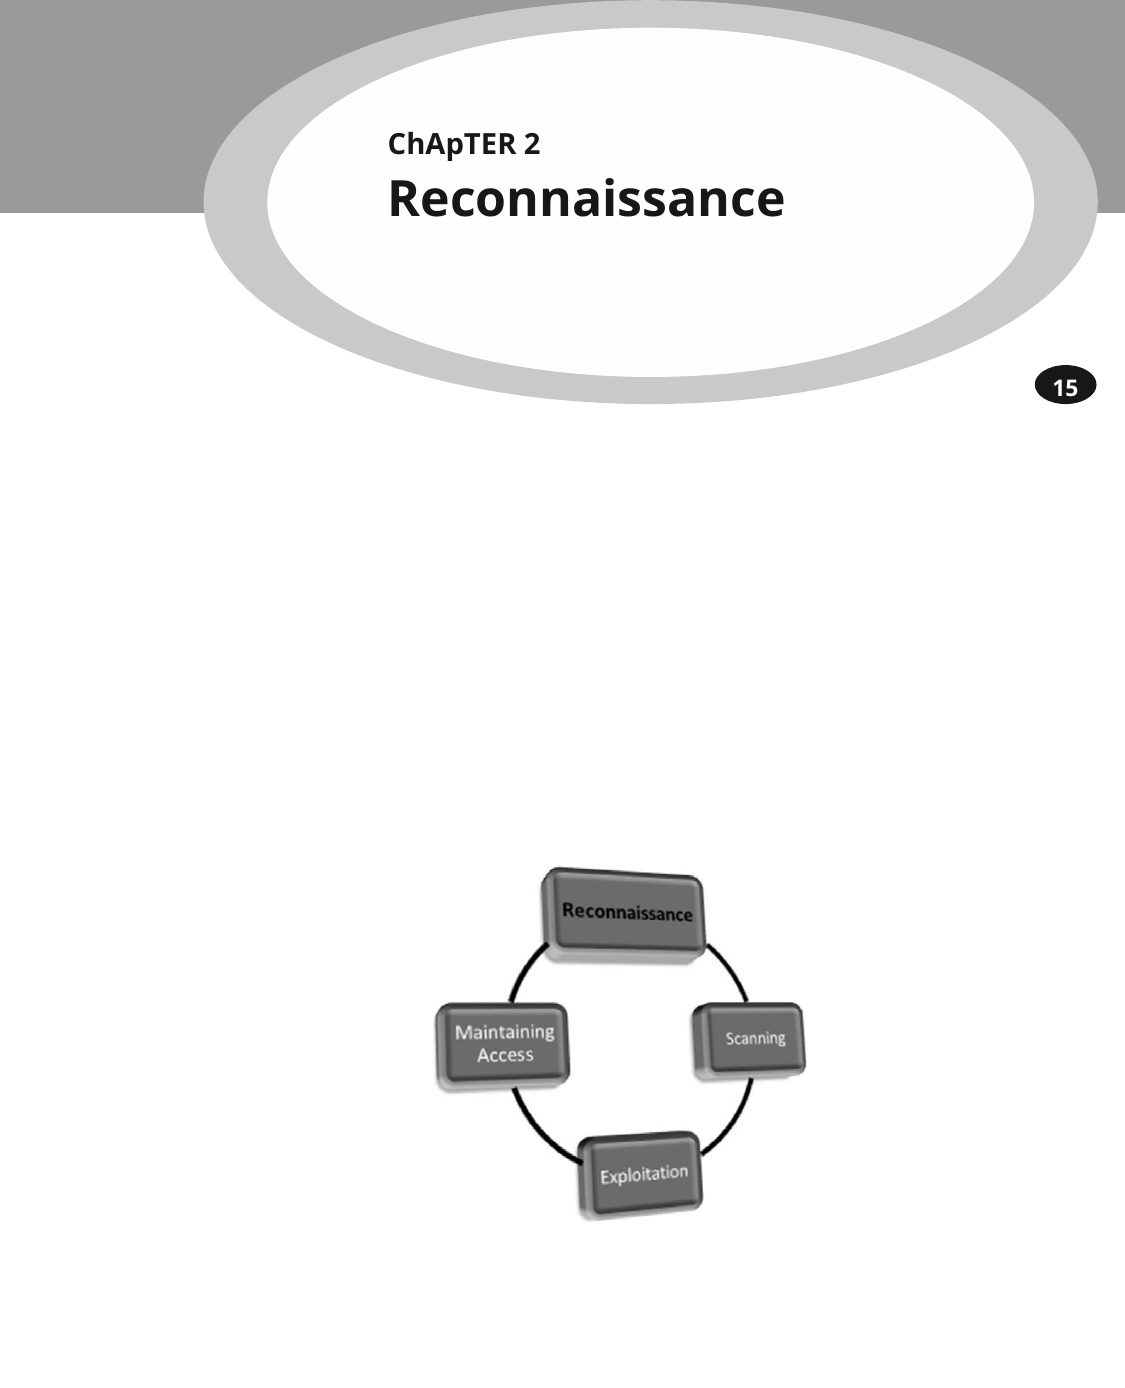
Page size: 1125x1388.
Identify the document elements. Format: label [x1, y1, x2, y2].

picture [431, 865, 807, 1224]
